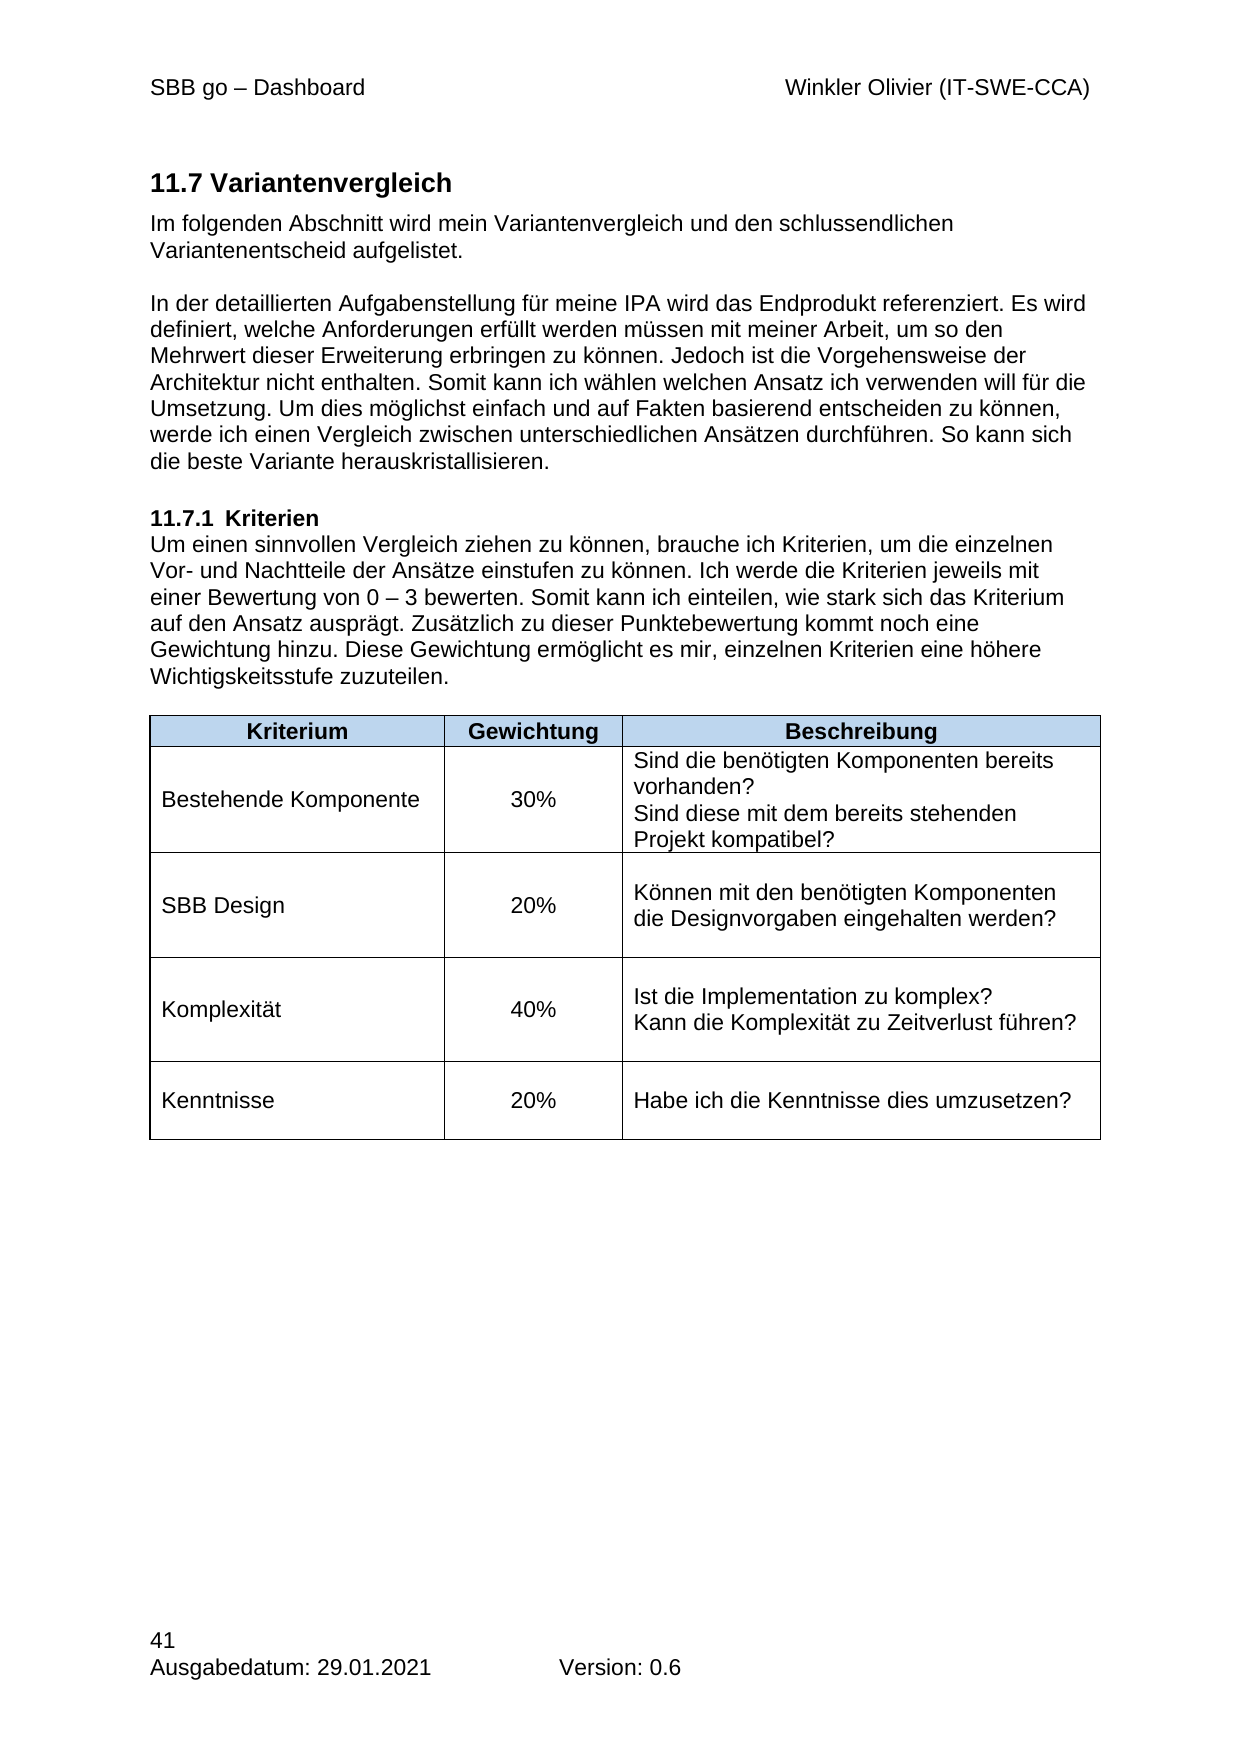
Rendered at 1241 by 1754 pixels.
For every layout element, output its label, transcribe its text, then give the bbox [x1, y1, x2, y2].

table_cell Komplexität [151, 958, 444, 1061]
table_cell Sind die benötigten Komponenten bereits vorhanden? Sind diese mit dem bereits stehenden Projekt kompatibel? [623, 747, 1100, 852]
table_header Beschreibung [623, 716, 1100, 746]
table_cell 30% [445, 747, 622, 852]
table_header Gewichtung [445, 716, 622, 746]
subtitle Variantenvergleich [150, 167, 1090, 198]
table_cell Kenntnisse [151, 1062, 444, 1139]
table_cell 40% [445, 958, 622, 1061]
table_cell Können mit den benötigten Komponenten die Designvorgaben eingehalten werden? [623, 853, 1100, 957]
table_cell 20% [445, 1062, 622, 1139]
text In der detaillierten Aufgabenstellung für meine IPA wird das Endprodukt referenziert. Es wird definiert, welche Anforderungen erfüllt werden müssen mit meiner Arbeit, um so den Mehrwert dieser Erweiterung erbringen zu können. Jedoch ist die Vorgehensweise der Architektur nicht enthalten. Somit kann ich wählen welchen Ansatz ich verwenden will für die Umsetzung. Um dies möglichst einfach und auf Fakten basierend entscheiden zu können, werde ich einen Vergleich zwischen unterschiedlichen Ansätzen durchführen. So kann sich die beste Variante herauskristallisieren. [150, 289, 1090, 474]
table_cell Ist die Implementation zu komplex? Kann die Komplexität zu Zeitverlust führen? [623, 958, 1100, 1061]
text Um einen sinnvollen Vergleich ziehen zu können, brauche ich Kriterien, um die einzelnen Vor- und Nachtteile der Ansätze einstufen zu können. Ich werde die Kriterien jeweils mit einer Bewertung von 0 – 3 bewerten. Somit kann ich einteilen, wie stark sich das Kriterium auf den Ansatz ausprägt. Zusätzlich zu dieser Punktebewertung kommt noch eine Gewichtung hinzu. Diese Gewichtung ermöglicht es mir, einzelnen Kriterien eine höhere Wichtigskeitsstufe zuzuteilen. [150, 531, 1090, 689]
text Im folgenden Abschnitt wird mein Variantenvergleich und den schlussendlichen Variantenentscheid aufgelistet. [150, 210, 1090, 263]
table_cell SBB Design [151, 853, 444, 957]
subtitle Kriterien [150, 504, 1090, 531]
table_header Kriterium [151, 716, 444, 746]
table_cell Bestehende Komponente [151, 747, 444, 852]
table_cell Habe ich die Kenntnisse dies umzusetzen? [623, 1062, 1100, 1139]
table_cell 20% [445, 853, 622, 957]
